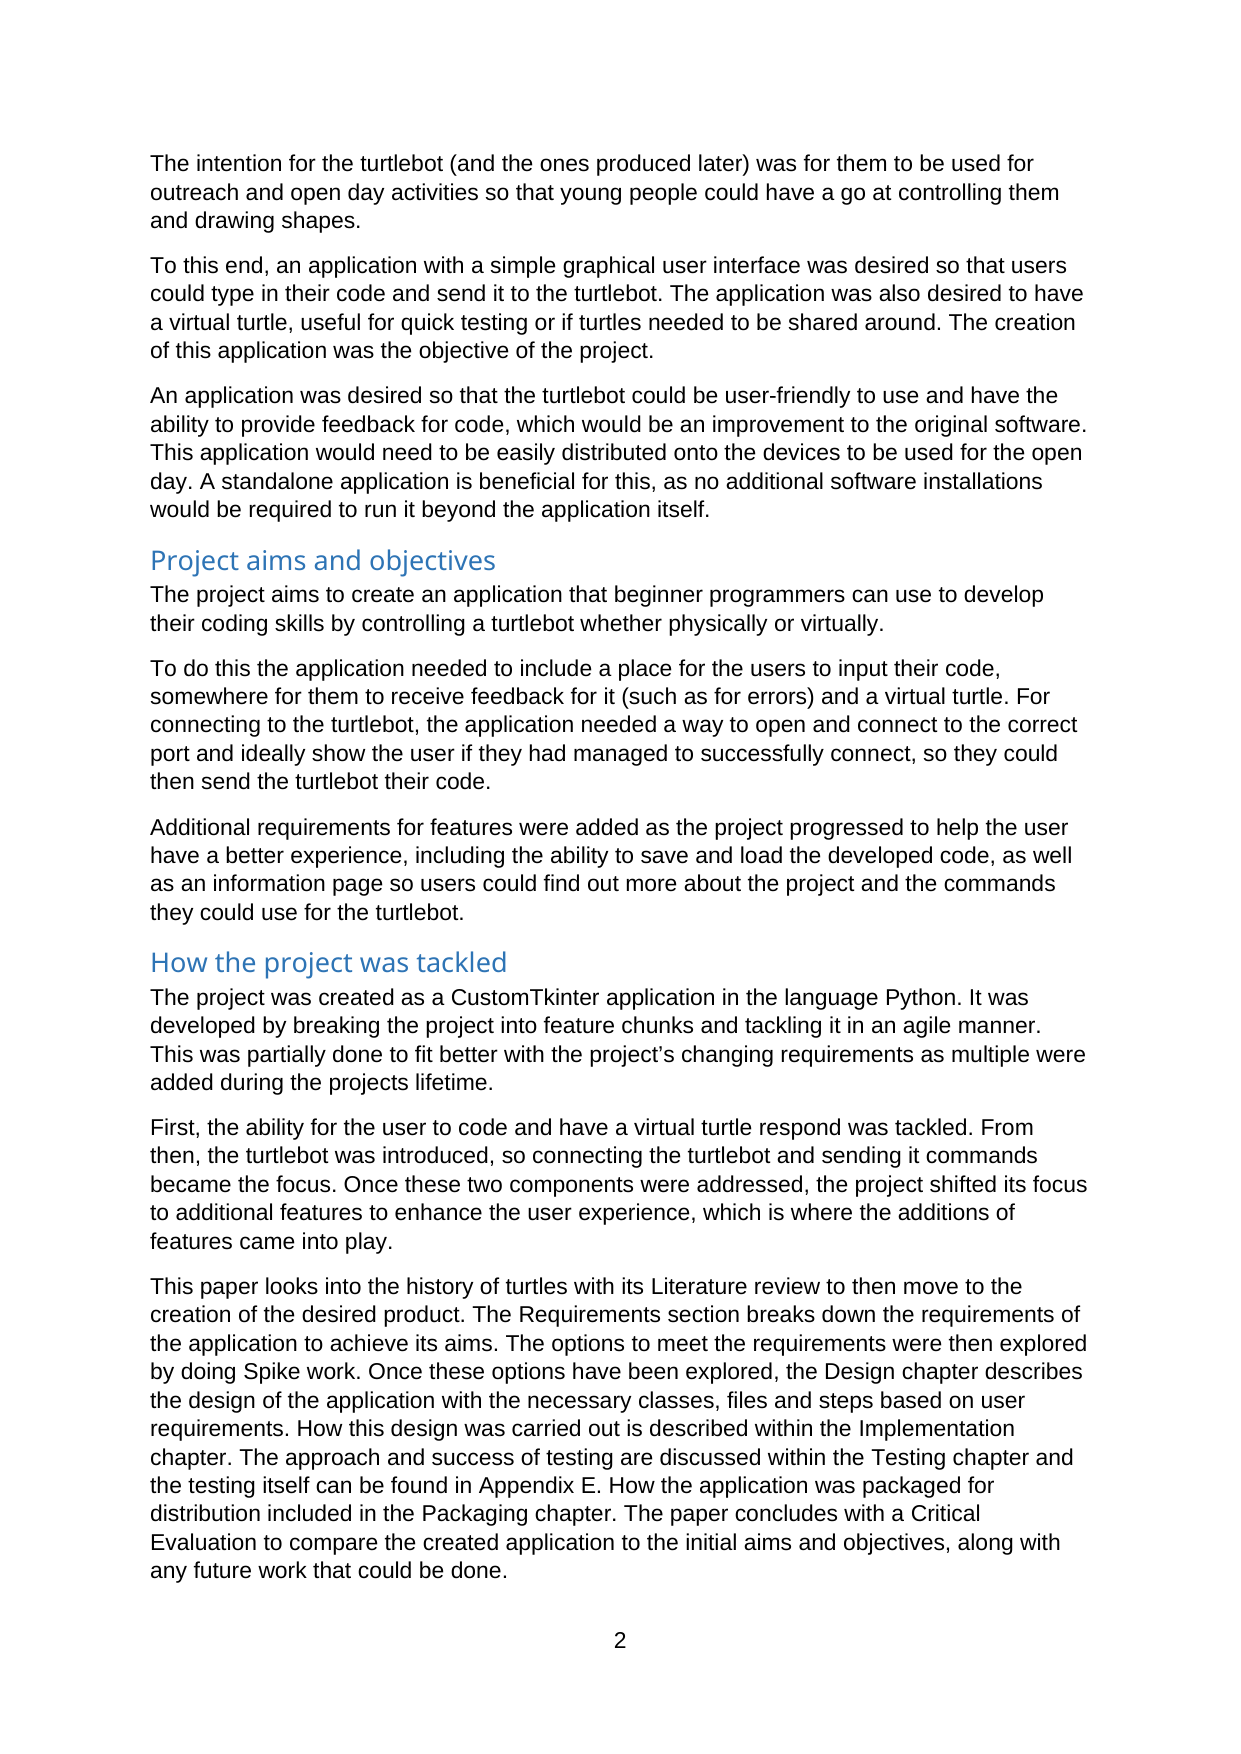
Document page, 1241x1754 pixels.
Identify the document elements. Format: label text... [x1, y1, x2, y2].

subtitle How the project was tackled [150, 944, 1090, 981]
text First, the ability for the user to code and have a virtual turtle respond was tackled. From then, the turtlebot was introduced, so connecting the turtlebot and sending it commands became the focus. Once these two components were addressed, the project shifted its focus to additional features to enhance the user experience, which is where the additions of features came into play. [150, 1114, 1090, 1254]
text The project aims to create an application that beginner programmers can use to develop their coding skills by controlling a turtlebot whether physically or virtually. [150, 581, 1090, 636]
text To this end, an application with a simple graphical user interface was desired so that users could type in their code and send it to the turtlebot. The application was also desired to have a virtual turtle, useful for quick testing or if turtles needed to be shared around. The creation of this application was the objective of the project. [150, 252, 1090, 364]
text Additional requirements for features were added as the project progressed to help the user have a better experience, including the ability to save and load the developed code, as well as an information page so users could find out more about the project and the commands they could use for the turtlebot. [150, 813, 1090, 925]
text An application was desired so that the turtlebot could be user-friendly to use and have the ability to provide feedback for code, which would be an improvement to the original software. This application would need to be easily distributed onto the devices to be used for the open day. A standalone application is beneficial for this, as no additional software installations would be required to run it beyond the application itself. [150, 382, 1090, 522]
subtitle Project aims and objectives [150, 541, 1090, 578]
text To do this the application needed to include a place for the users to input their code, somewhere for them to receive feedback for it (such as for errors) and a virtual turtle. For connecting to the turtlebot, the application needed a way to open and connect to the correct port and ideally show the user if they had managed to successfully connect, so they could then send the turtlebot their code. [150, 654, 1090, 795]
text The project was created as a CustomTkinter application in the language Python. It was developed by breaking the project into feature chunks and tackling it in an agile manner. This was partially done to fit better with the project’s changing requirements as multiple were added during the projects lifetime. [150, 984, 1090, 1095]
text This paper looks into the history of turtles with its Literature review to then move to the creation of the desired product. The Requirements section breaks down the requirements of the application to achieve its aims. The options to meet the requirements were then explored by doing Spike work. Once these options have been explored, the Design chapter describes the design of the application with the necessary classes, files and steps based on user requirements. How this design was carried out is described within the Implementation chapter. The approach and success of testing are discussed within the Testing chapter and the testing itself can be found in Appendix E. How the application was packaged for distribution included in the Packaging chapter. The paper concludes with a Critical Evaluation to compare the created application to the initial aims and objectives, along with any future work that could be done. [150, 1273, 1090, 1584]
text The intention for the turtlebot (and the ones produced later) was for them to be used for outreach and open day activities so that young people could have a go at controlling them and drawing shapes. [150, 150, 1090, 233]
